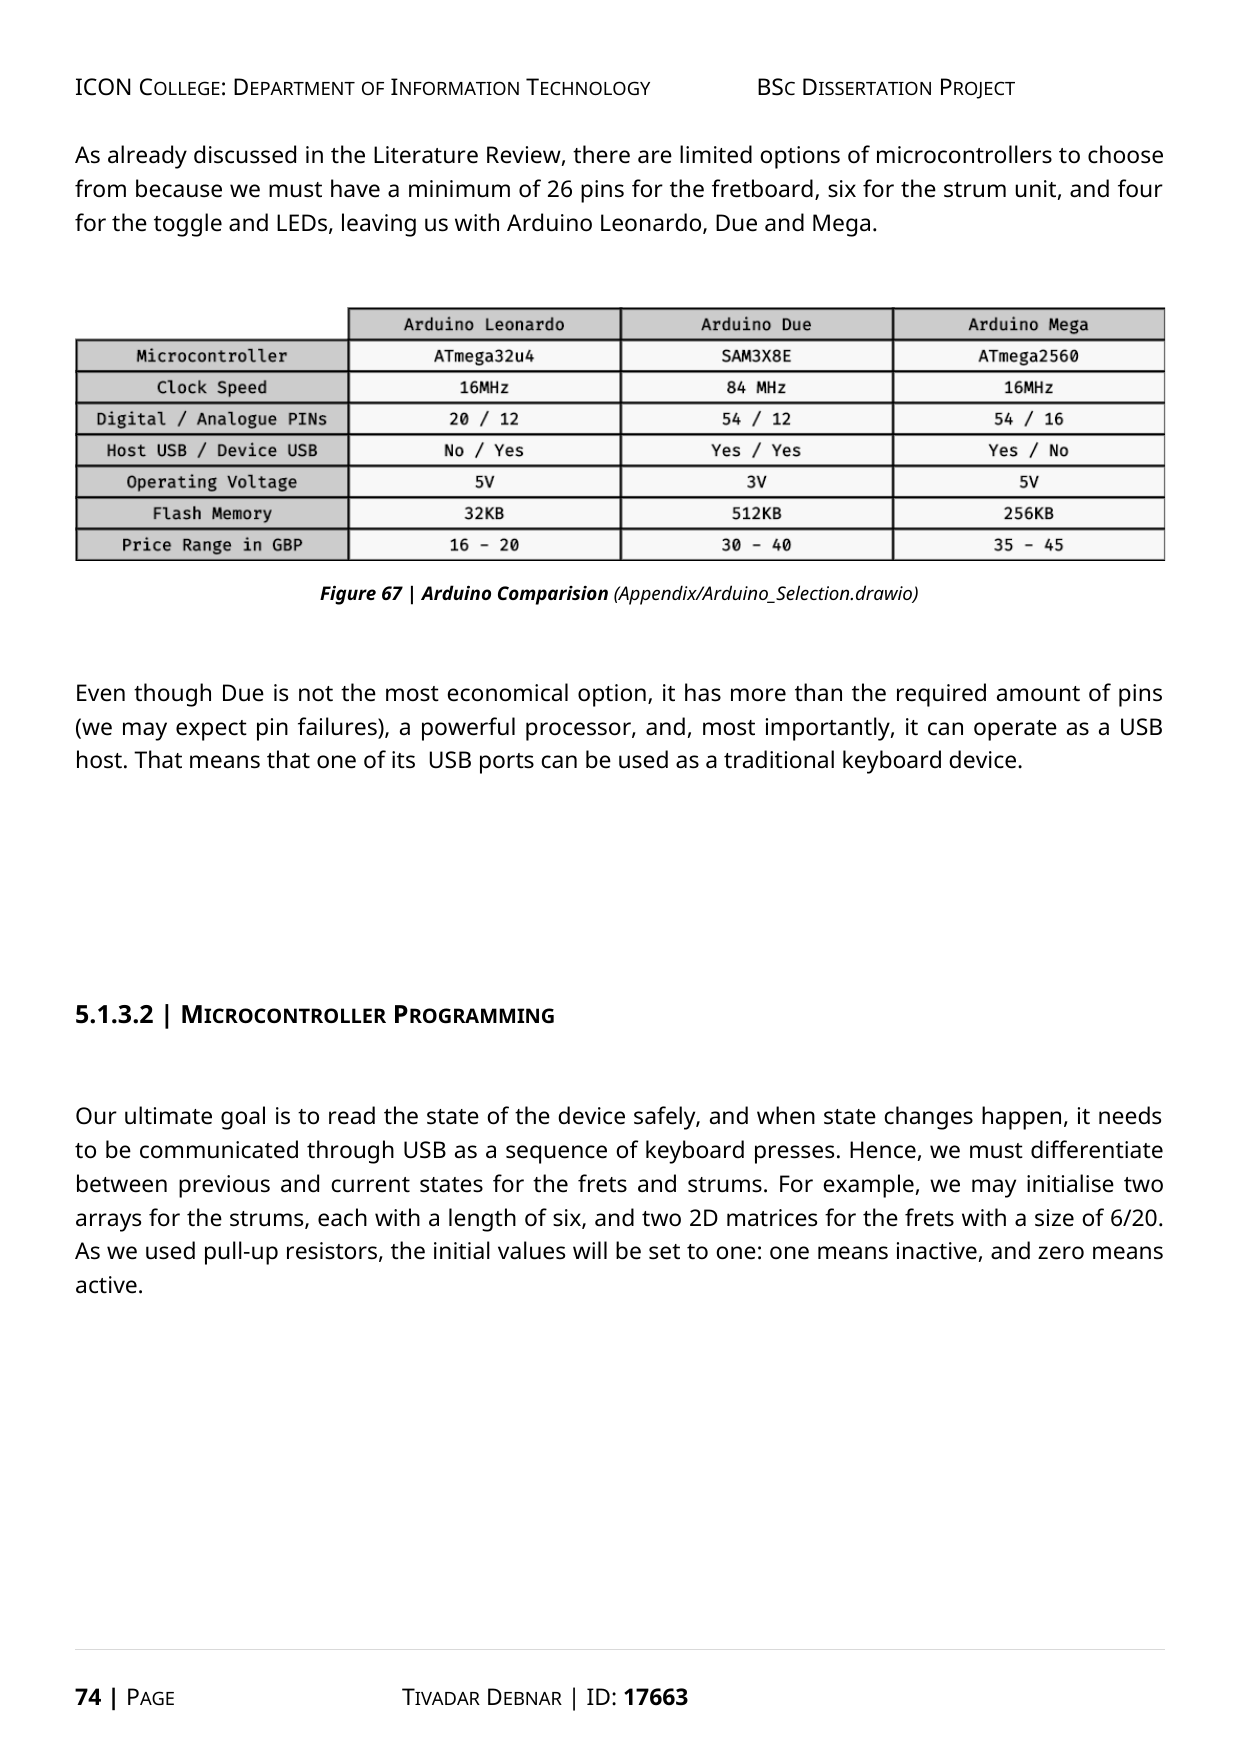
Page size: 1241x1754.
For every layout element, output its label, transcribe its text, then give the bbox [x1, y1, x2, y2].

subtitle 5.1.3.2 | Microcontroller Programming [75, 996, 1165, 1030]
text As already discussed in the Literature Review, there are limited options of microcontrollers to choose from because we must have a minimum of 26 pins for the fretboard, six for the strum unit, and four for the toggle and LEDs, leaving us with Arduino Leonardo, Due and Mega. [75, 139, 1165, 238]
picture [75, 307, 1166, 561]
text Even though Due is not the most economical option, it has more than the required amount of pins (we may expect pin failures), a powerful processor, and, most importantly, it can operate as a USB host. That means that one of its USB ports can be used as a traditional keyboard device. [75, 677, 1165, 776]
text Our ultimate goal is to read the state of the device safely, and when state changes happen, it needs to be communicated through USB as a sequence of keyboard presses. Hence, we must differentiate between previous and current states for the frets and strums. For example, we may initialise two arrays for the strums, each with a length of six, and two 2D matrices for the frets with a size of 6/20. As we used pull-up resistors, the initial values will be set to one: one means inactive, and zero means active. [75, 1100, 1165, 1300]
